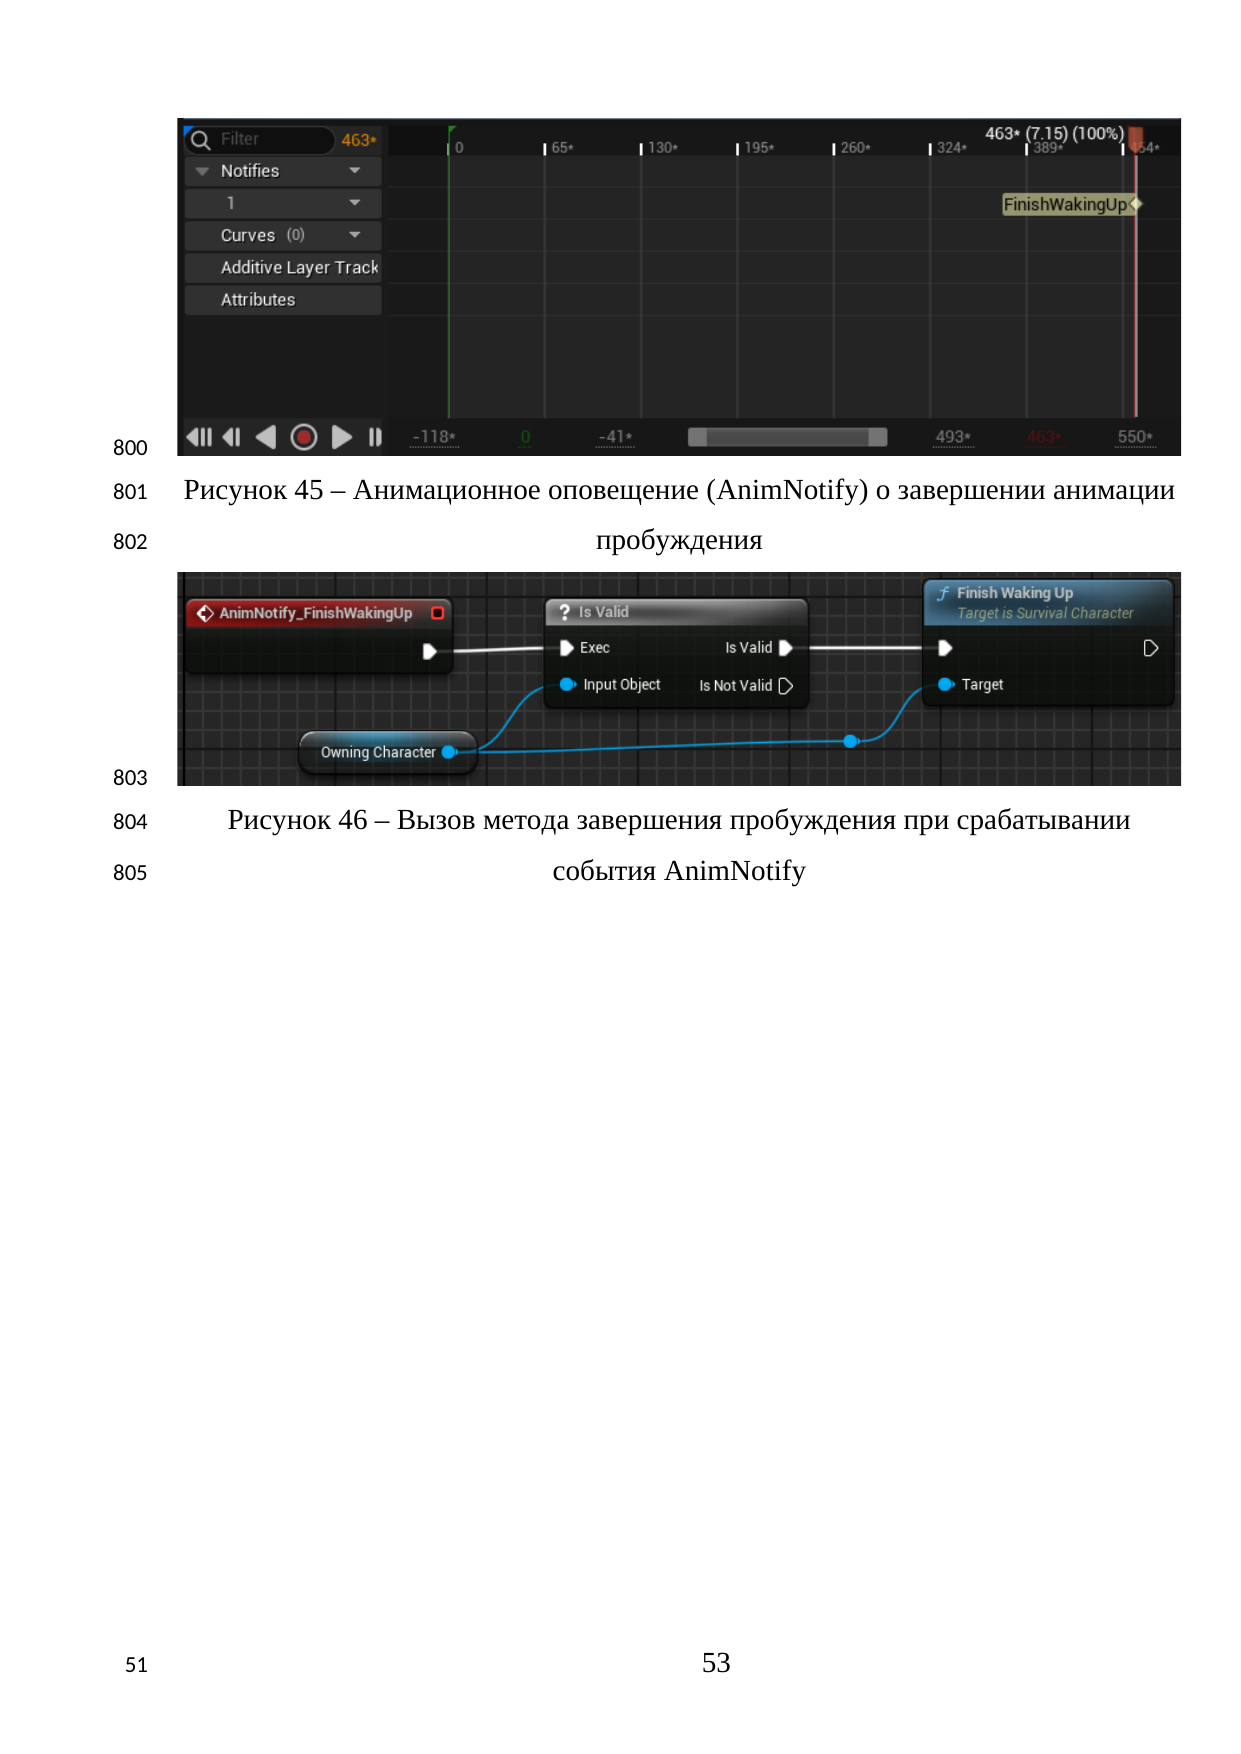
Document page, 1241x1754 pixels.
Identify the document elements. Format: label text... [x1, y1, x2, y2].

picture [177, 118, 1182, 456]
picture [177, 572, 1182, 786]
text Рисунок 45 – Анимационное оповещение (AnimNotify) о завершении анимации пробуждения [177, 472, 1181, 556]
text Рисунок 46 – Вызов метода завершения пробуждения при срабатывании события AnimNotify [177, 802, 1181, 886]
